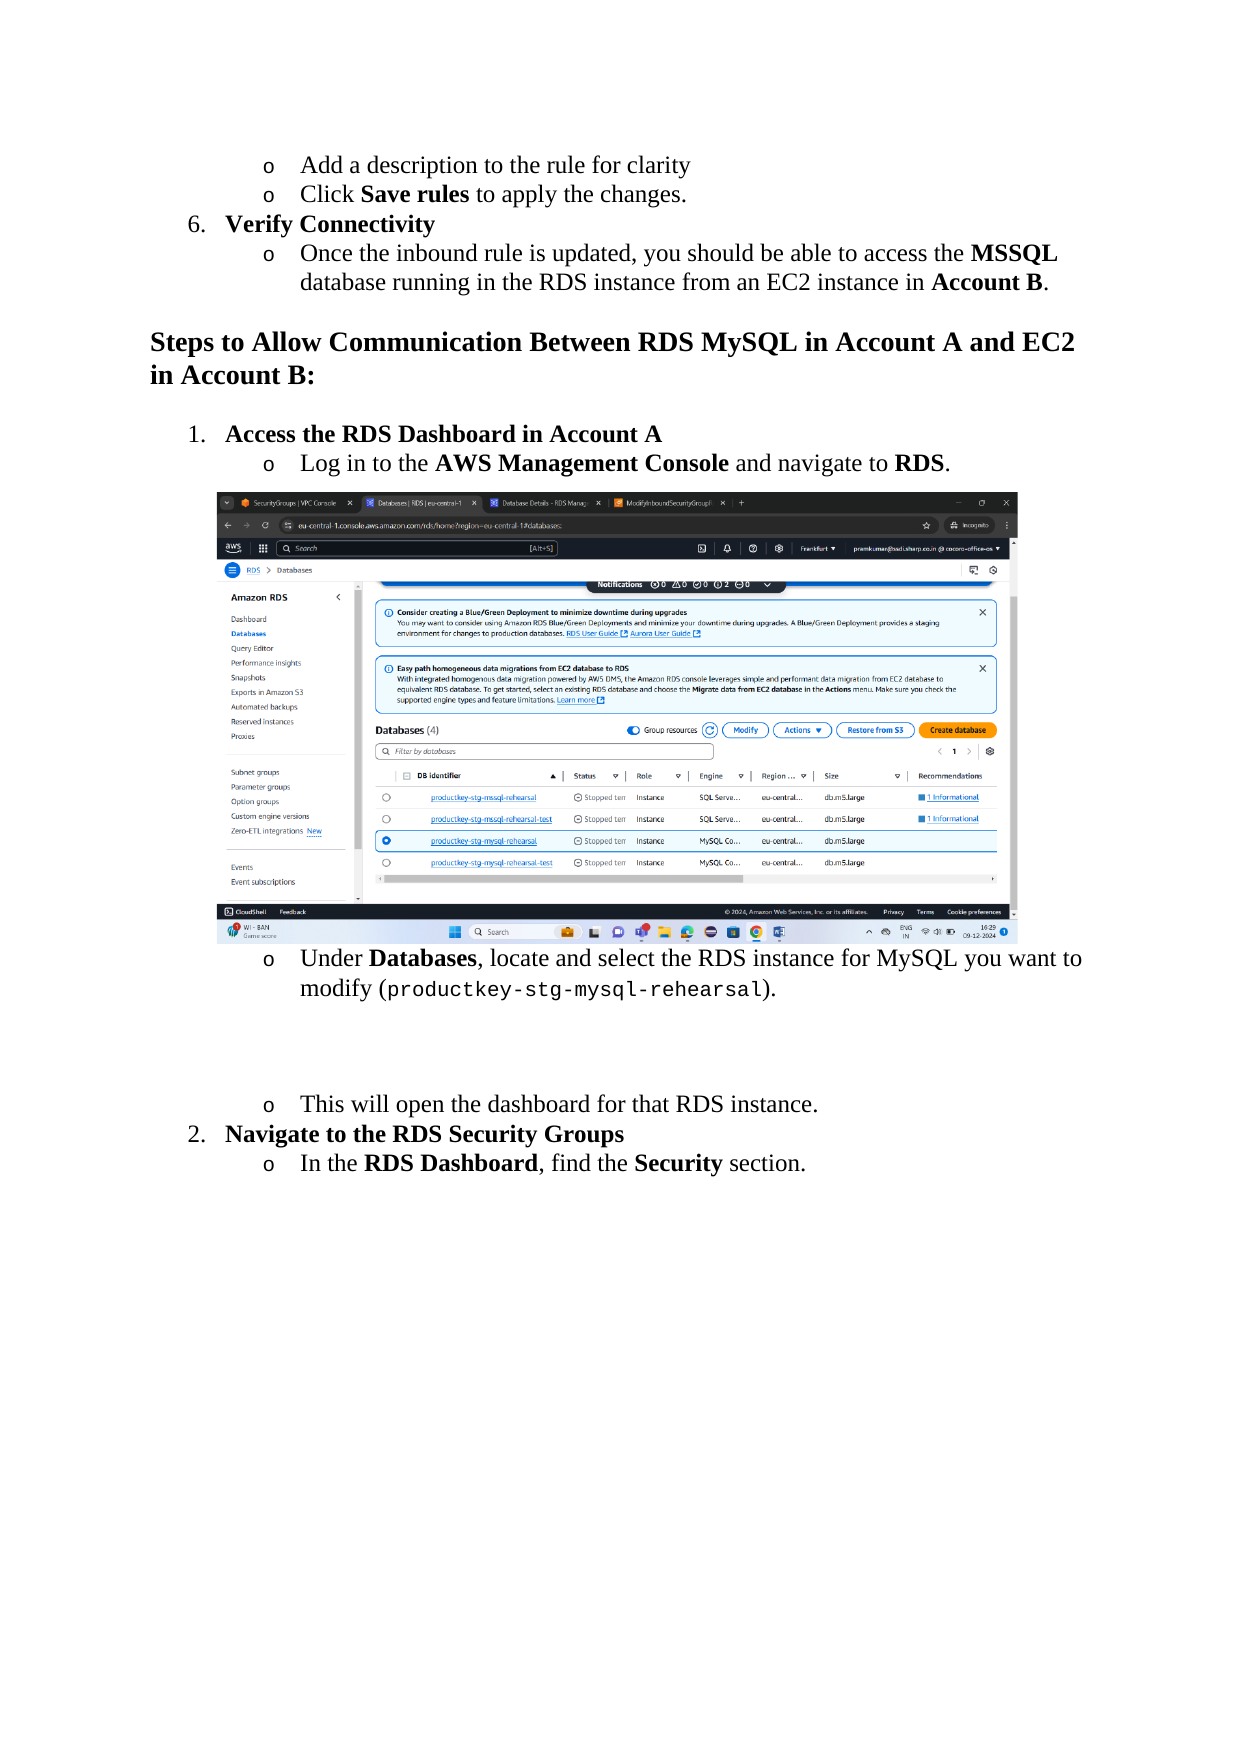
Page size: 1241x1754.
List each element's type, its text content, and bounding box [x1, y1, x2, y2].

list Navigate to the RDS Security Groups [187, 1119, 1090, 1148]
list Click Save rules to apply the changes. [262, 179, 1090, 209]
list This will open the dashboard for that RDS instance. [262, 1089, 1090, 1119]
list Verify Connectivity [187, 209, 1090, 238]
list Log in to the AWS Management Console and navigate to RDS. [262, 448, 1090, 478]
text Steps to Allow Communication Between RDS MySQL in Account A and EC2 in Account B: [150, 325, 1090, 390]
list Add a description to the rule for clarity [262, 150, 1090, 179]
list Access the RDS Dashboard in Account A [187, 419, 1090, 448]
list Once the inbound rule is updated, you should be able to access the MSSQL database running in the RDS instance from an EC2 instance in Account B. [262, 238, 1090, 296]
picture [216, 492, 1018, 944]
list In the RDS Dashboard, find the Security section. [262, 1148, 1090, 1177]
